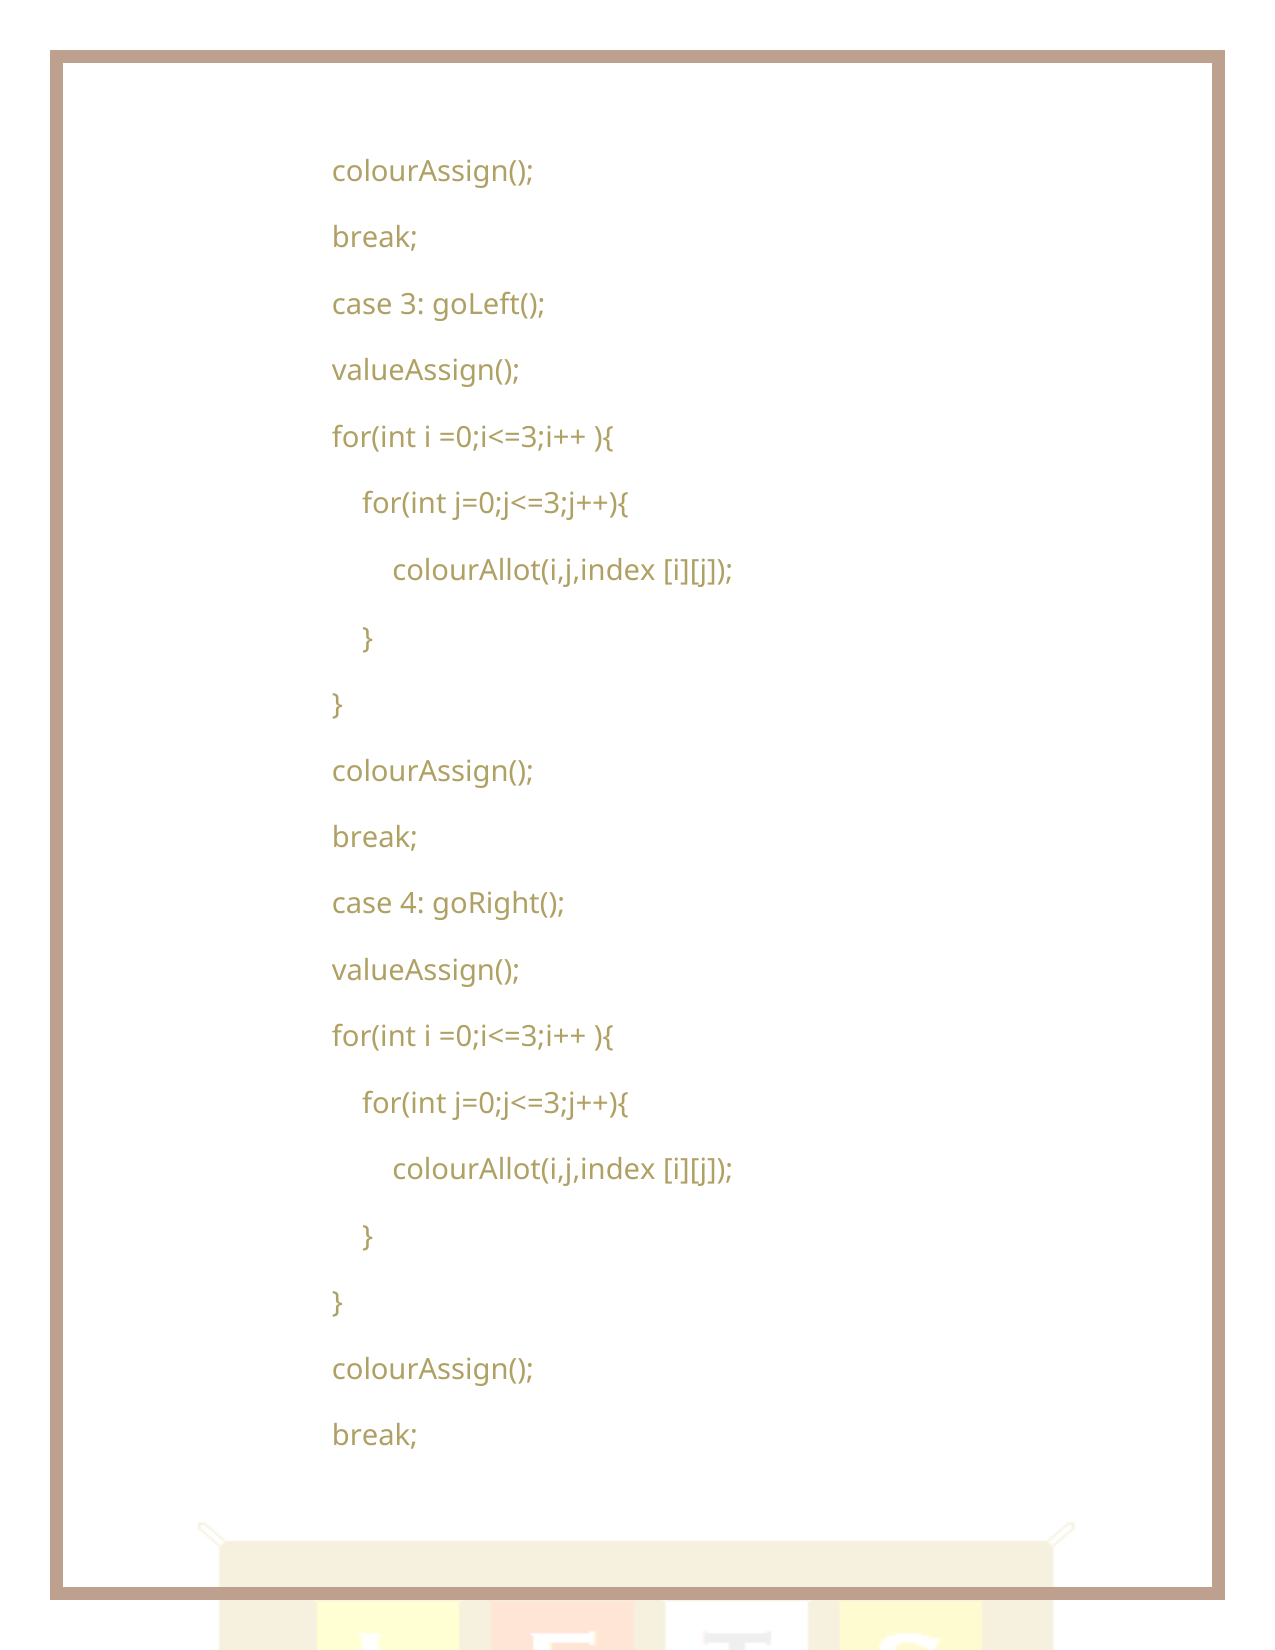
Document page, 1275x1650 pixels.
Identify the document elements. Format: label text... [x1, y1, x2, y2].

text } [150, 683, 1125, 723]
text case 4: goRight(); [150, 883, 1125, 922]
text colourAllot(i,j,index [i][j]); [150, 1148, 1125, 1188]
text colourAssign(); [150, 750, 1125, 789]
text valueAssign(); [150, 349, 1125, 389]
text break; [150, 816, 1125, 856]
text } [150, 617, 1125, 657]
text for(int j=0;j<=3;j++){ [150, 1082, 1125, 1122]
text for(int j=0;j<=3;j++){ [150, 482, 1125, 522]
text for(int i =0;i<=3;i++ ){ [150, 1016, 1125, 1055]
text colourAllot(i,j,index [i][j]); [150, 549, 1125, 588]
text for(int i =0;i<=3;i++ ){ [150, 416, 1125, 456]
text break; [150, 1414, 1125, 1454]
text break; [150, 216, 1125, 256]
text colourAssign(); [150, 150, 1125, 190]
text colourAssign(); [150, 1348, 1125, 1388]
text valueAssign(); [150, 949, 1125, 989]
text } [150, 1281, 1125, 1321]
text case 3: goLeft(); [150, 283, 1125, 323]
text } [150, 1215, 1125, 1255]
